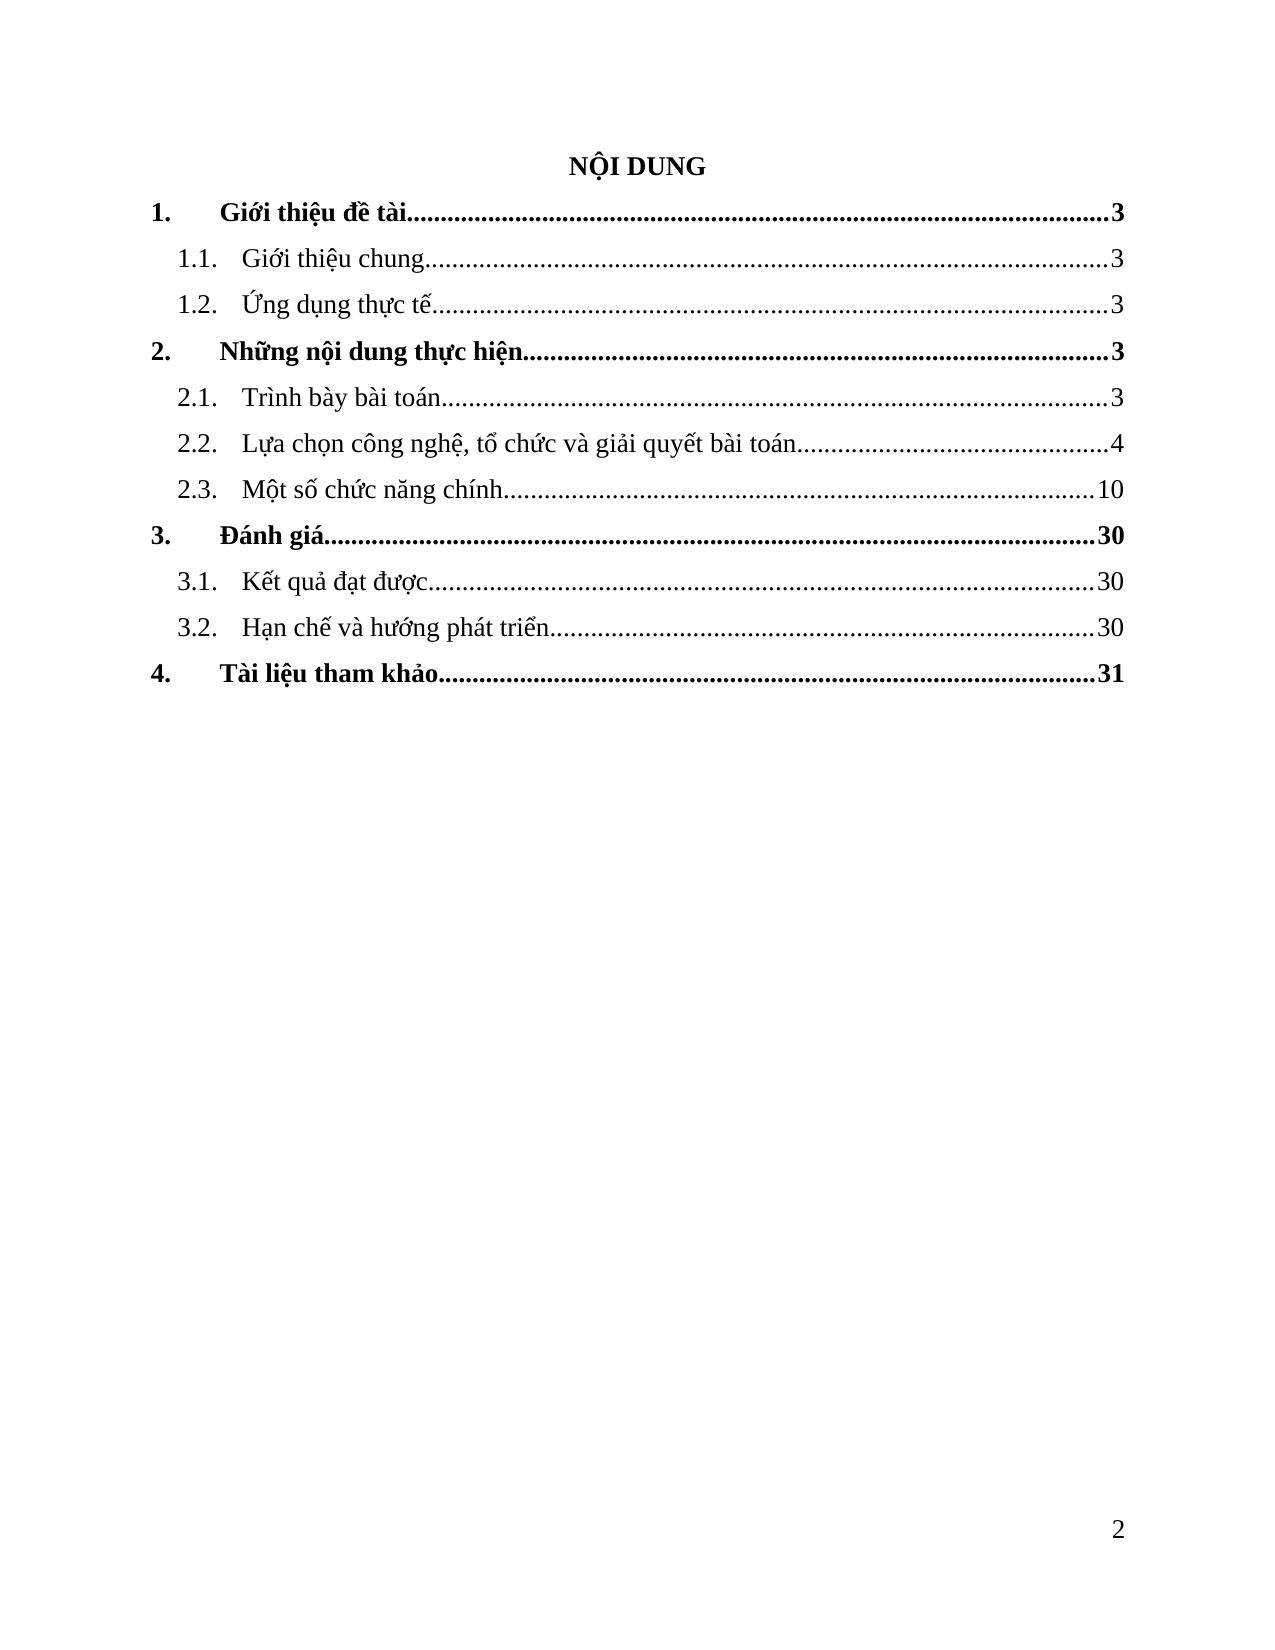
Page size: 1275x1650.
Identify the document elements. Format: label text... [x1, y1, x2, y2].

text 1. Giới thiệu đề tài 3 [150, 196, 1125, 227]
text NỘI DUNG [150, 150, 1125, 181]
text 3.2. Hạn chế và hướng phát triển 30 [177, 611, 1125, 643]
text 2.2. Lựa chọn công nghệ, tổ chức và giải quyết bài toán 4 [177, 427, 1125, 458]
text 1.1. Giới thiệu chung 3 [177, 242, 1125, 273]
text 2.1. Trình bày bài toán 3 [177, 381, 1125, 412]
text 3. Đánh giá 30 [150, 519, 1125, 550]
text 2.3. Một số chức năng chính 10 [177, 473, 1125, 504]
text 3.1. Kết quả đạt được 30 [177, 565, 1125, 596]
text 1.2. Ứng dụng thực tế 3 [177, 288, 1125, 319]
text 4. Tài liệu tham khảo 31 [150, 658, 1125, 689]
text 2. Những nội dung thực hiện 3 [150, 334, 1125, 366]
